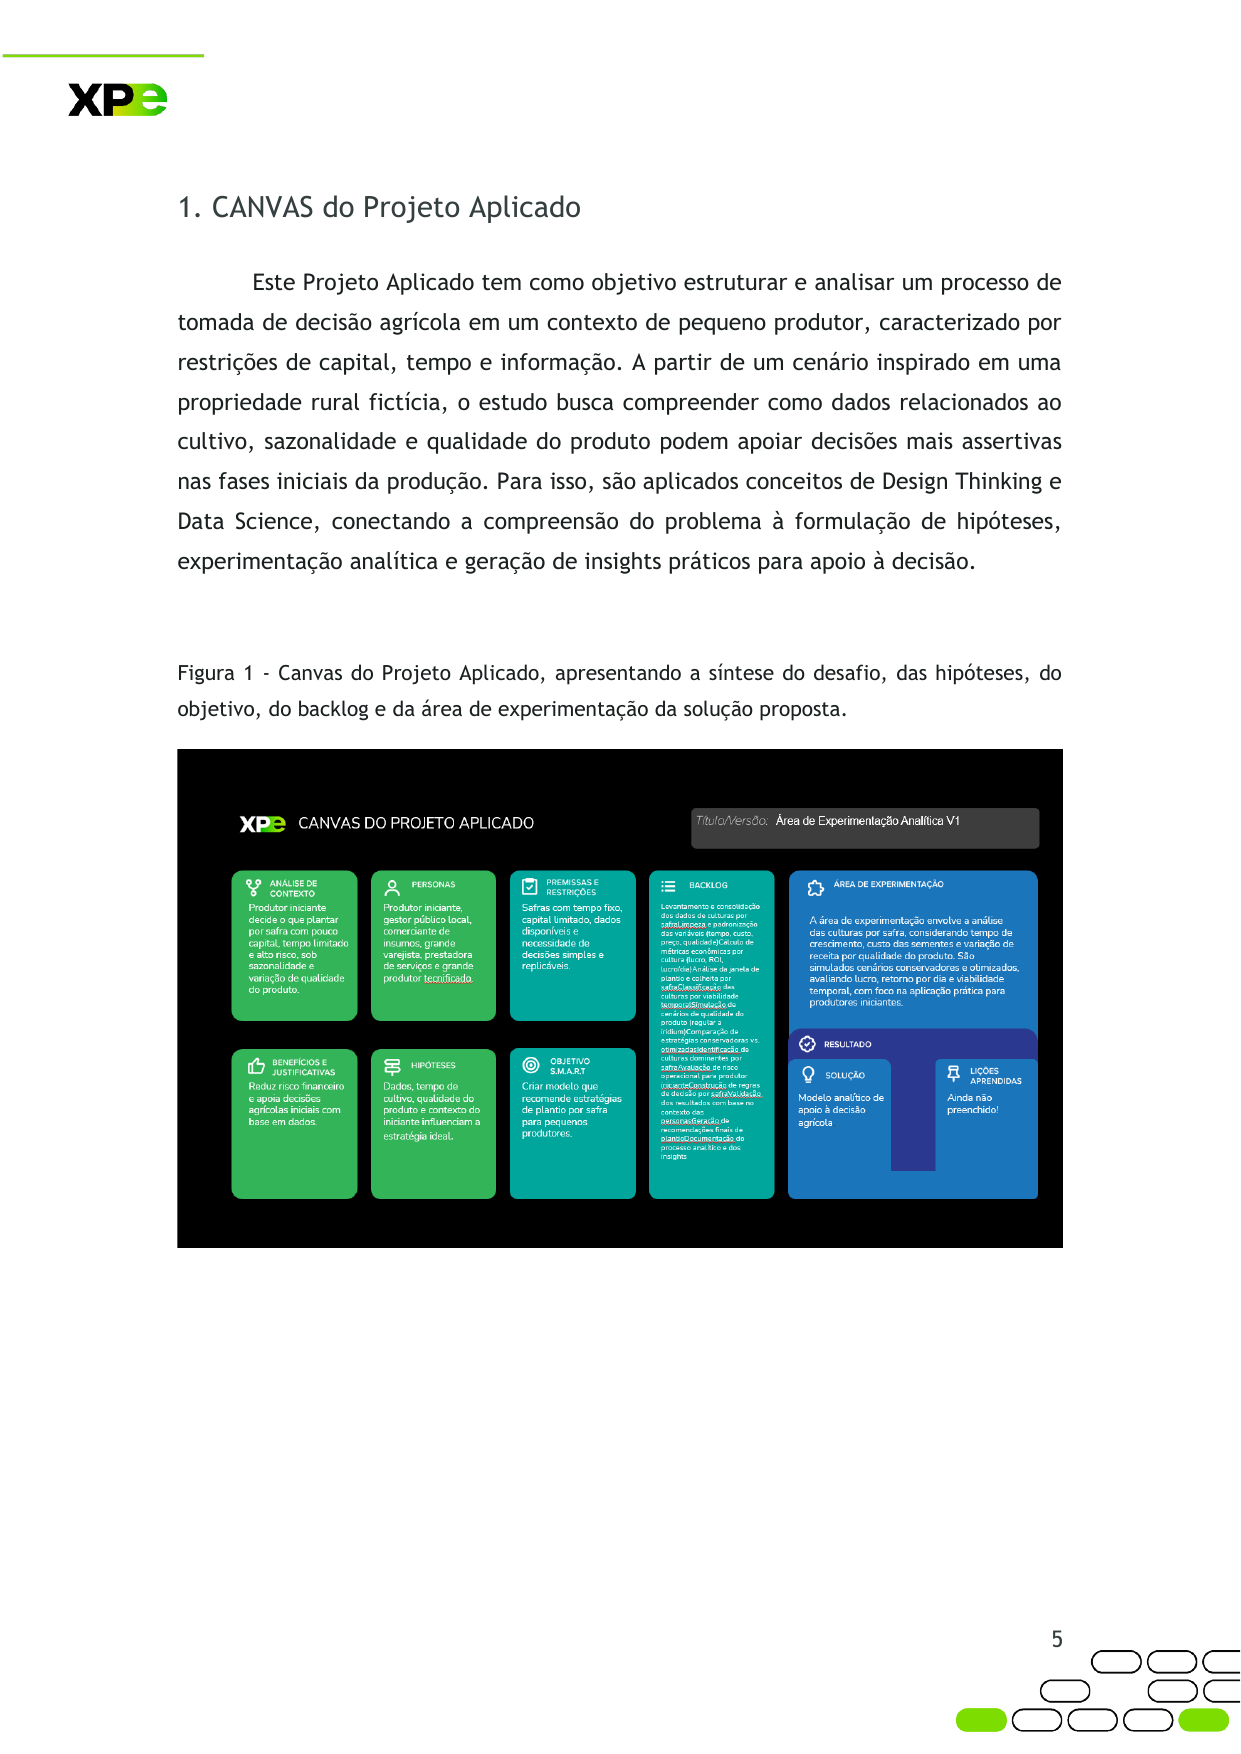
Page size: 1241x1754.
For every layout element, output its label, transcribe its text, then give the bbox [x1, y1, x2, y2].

picture [2, 51, 205, 148]
picture [177, 749, 1063, 1248]
text Figura 1 - Canvas do Projeto Aplicado, apresentando a síntese do desafio, das hipóteses, do objetivo, do backlog e da área de experimentação da solução proposta. [177, 660, 1063, 721]
picture [955, 1650, 1241, 1732]
text Este Projeto Aplicado tem como objetivo estruturar e analisar um processo de tomada de decisão agrícola em um contexto de pequeno produtor, caracterizado por restrições de capital, tempo e informação. A partir de um cenário inspirado em uma propriedade rural fictícia, o estudo busca compreender como dados relacionados ao cultivo, sazonalidade e qualidade do produto podem apoiar decisões mais assertivas nas fases iniciais da produção. Para isso, são aplicados conceitos de Design Thinking e Data Science, conectando a compreensão do problema à formulação de hipóteses, experimentação analítica e geração de insights práticos para apoio à decisão. [177, 269, 1063, 574]
subtitle 1. CANVAS do Projeto Aplicado [177, 190, 1063, 224]
